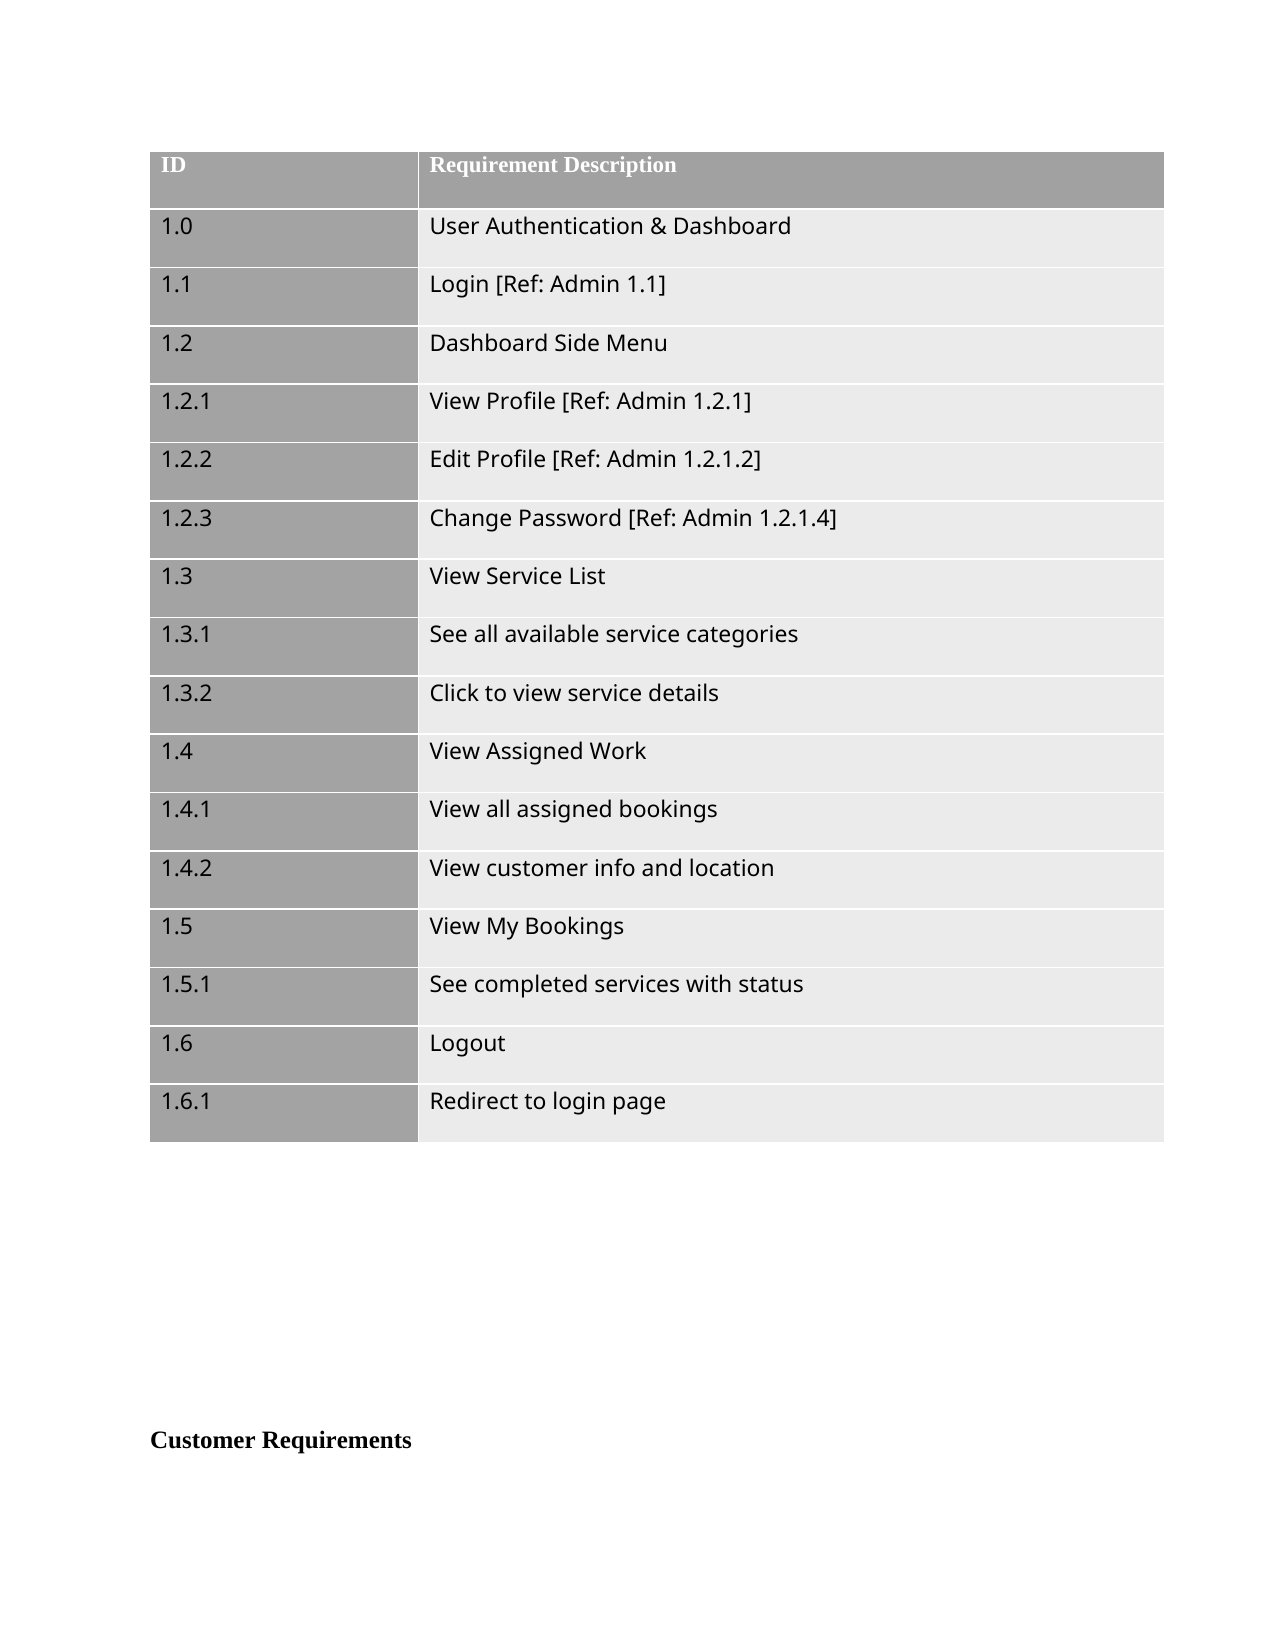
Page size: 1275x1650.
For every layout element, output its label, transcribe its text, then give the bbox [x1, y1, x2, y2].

table_cell Dashboard Side Menu [419, 327, 1164, 383]
table_cell View My Bookings [419, 910, 1164, 967]
table_cell Logout [419, 1027, 1164, 1083]
table_cell Change Password [Ref: Admin 1.2.1.4] [419, 502, 1164, 558]
table_cell 1.1 [150, 268, 418, 325]
table_cell See completed services with status [419, 968, 1164, 1025]
table_cell Redirect to login page [419, 1085, 1164, 1142]
table_cell View Profile [Ref: Admin 1.2.1] [419, 385, 1164, 442]
table_cell 1.2.1 [150, 385, 418, 442]
table_cell 1.2 [150, 327, 418, 383]
table_header Requirement Description [419, 152, 1164, 208]
table_cell View all assigned bookings [419, 793, 1164, 850]
table_cell Edit Profile [Ref: Admin 1.2.1.2] [419, 443, 1164, 500]
table_cell 1.3.2 [150, 677, 418, 733]
table_cell 1.3 [150, 560, 418, 617]
table_cell See all available service categories [419, 618, 1164, 675]
table_header ID [150, 152, 418, 208]
table_cell 1.4.2 [150, 852, 418, 908]
table_cell 1.6.1 [150, 1085, 418, 1142]
table_cell View customer info and location [419, 852, 1164, 908]
table_cell Login [Ref: Admin 1.1] [419, 268, 1164, 325]
text Customer Requirements [150, 1425, 1125, 1454]
table_cell 1.5.1 [150, 968, 418, 1025]
table_cell View Service List [419, 560, 1164, 617]
table_cell 1.2.3 [150, 502, 418, 558]
table_cell View Assigned Work [419, 735, 1164, 792]
table_cell 1.3.1 [150, 618, 418, 675]
table_cell 1.4.1 [150, 793, 418, 850]
table_cell 1.5 [150, 910, 418, 967]
table_cell 1.6 [150, 1027, 418, 1083]
table_cell 1.0 [150, 210, 418, 267]
table_cell User Authentication & Dashboard [419, 210, 1164, 267]
table_cell 1.4 [150, 735, 418, 792]
table_cell Click to view service details [419, 677, 1164, 733]
table_cell 1.2.2 [150, 443, 418, 500]
